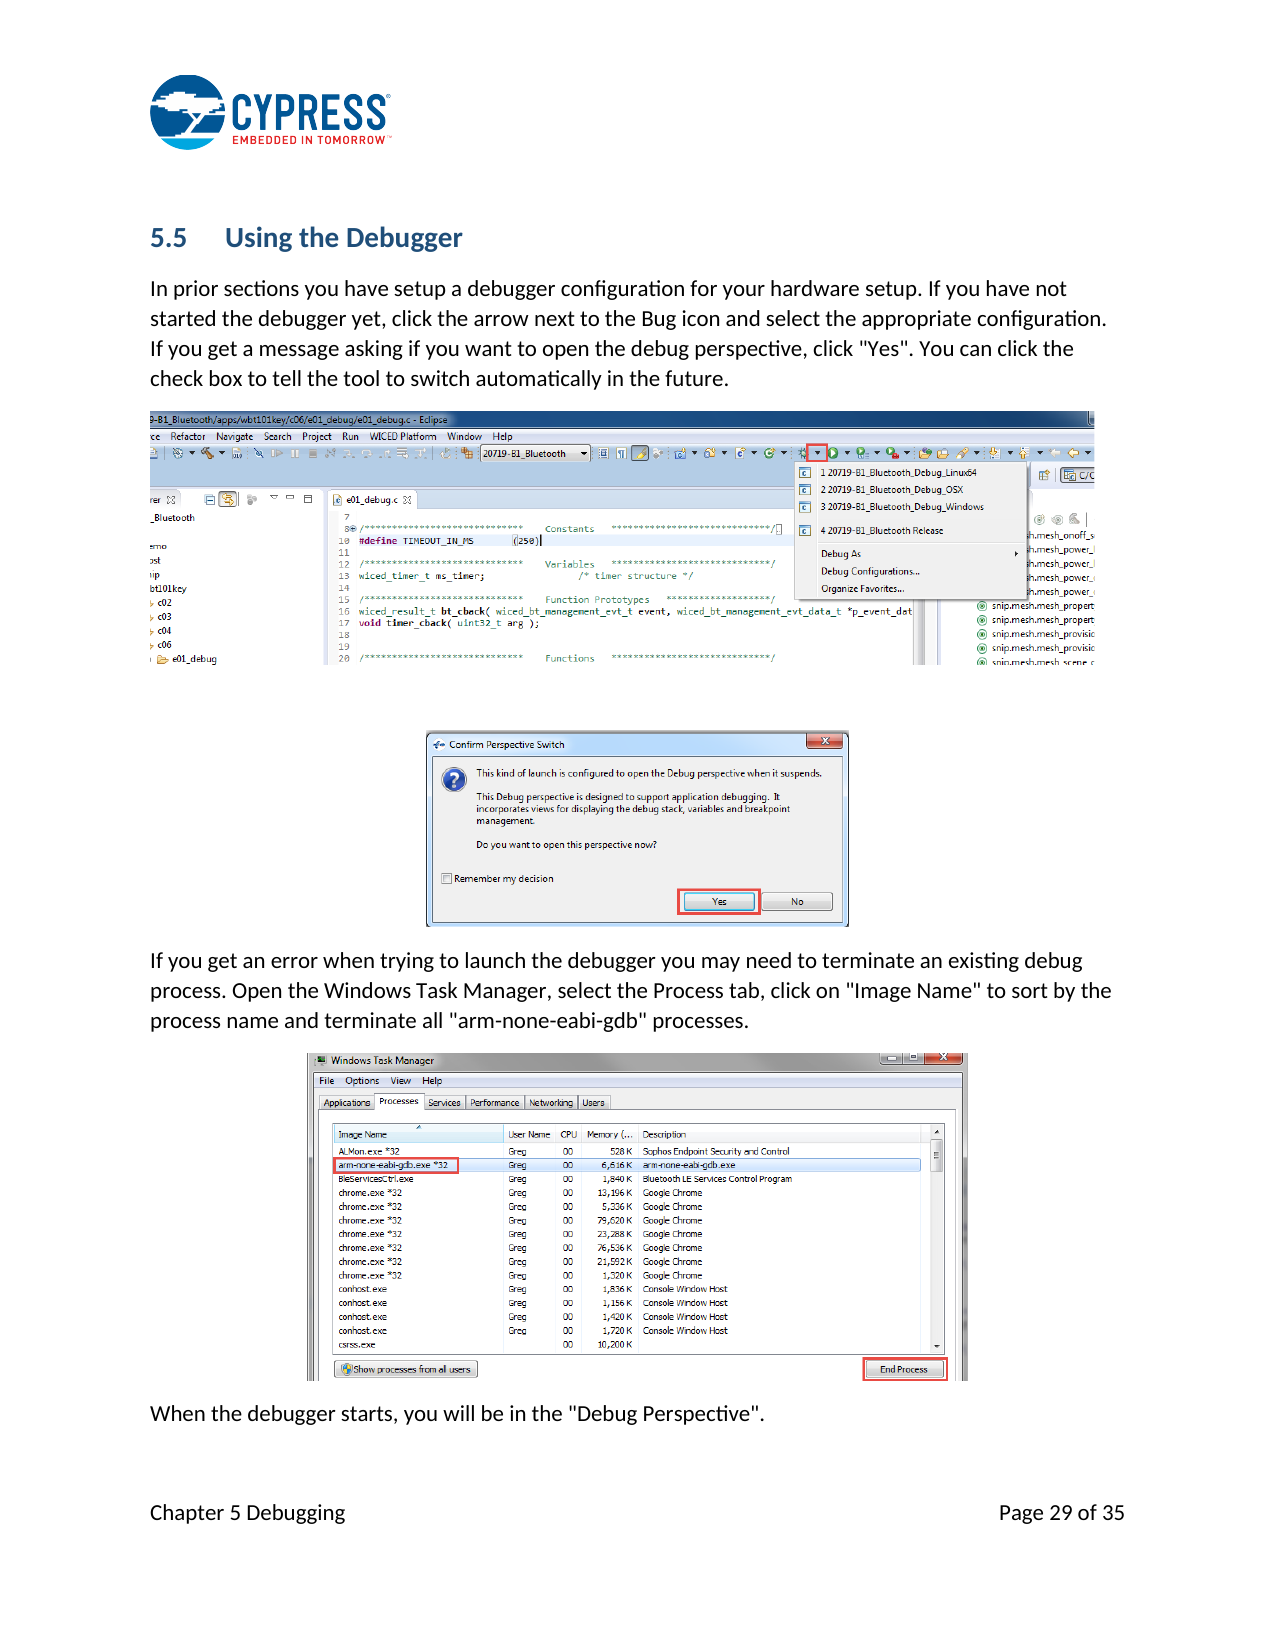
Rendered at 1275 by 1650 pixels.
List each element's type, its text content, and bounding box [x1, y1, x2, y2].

text If you get an error when trying to launch the debugger you may need to terminate an existing debug process. Open the Windows Task Manager, select the Process tab, click on "Image Name" to sort by the process name and terminate all "arm-none-eabi-gdb" processes. [150, 946, 1125, 1034]
picture [426, 730, 849, 927]
picture [150, 75, 392, 150]
picture [307, 1053, 968, 1381]
text When the debugger starts, you will be in the "Debug Perspective". [150, 1399, 1125, 1427]
picture [150, 411, 1095, 665]
text In prior sections you have setup a debugger configuration for your hardware setup. If you have not started the debugger yet, click the arrow next to the Bug icon and select the appropriate configuration. If you get a message asking if you want to open the debug perspective, click "Yes". You can click the check box to tell the tool to switch automatically in the future. [150, 274, 1125, 392]
subtitle Using the Debugger [112, 219, 1125, 254]
